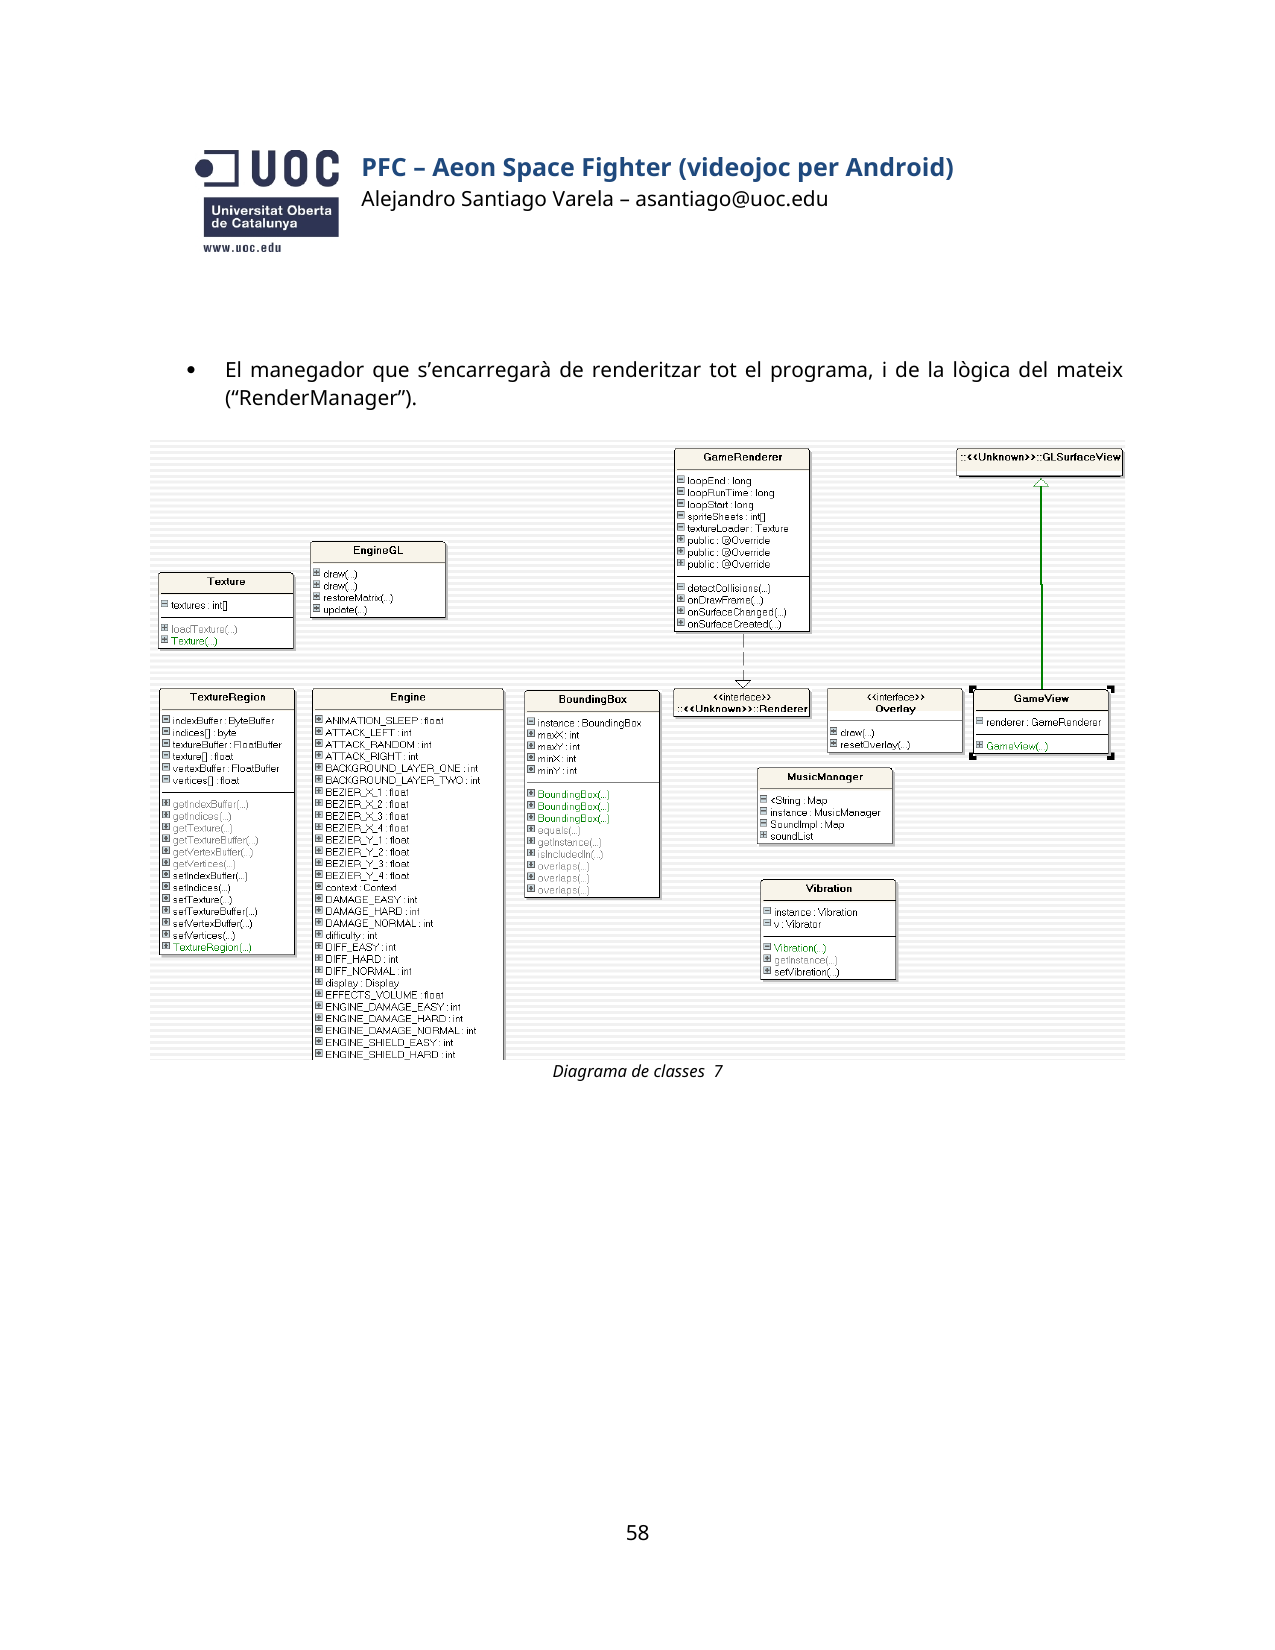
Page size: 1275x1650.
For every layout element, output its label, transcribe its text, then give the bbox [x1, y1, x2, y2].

picture [195, 150, 339, 252]
list El manegador que s’encarregarà de renderitzar tot el programa, i de la lògica del mateix (“RenderManager”). [187, 355, 1125, 412]
text Diagrama de classes 7 [150, 1060, 1125, 1082]
picture [150, 440, 1125, 1060]
